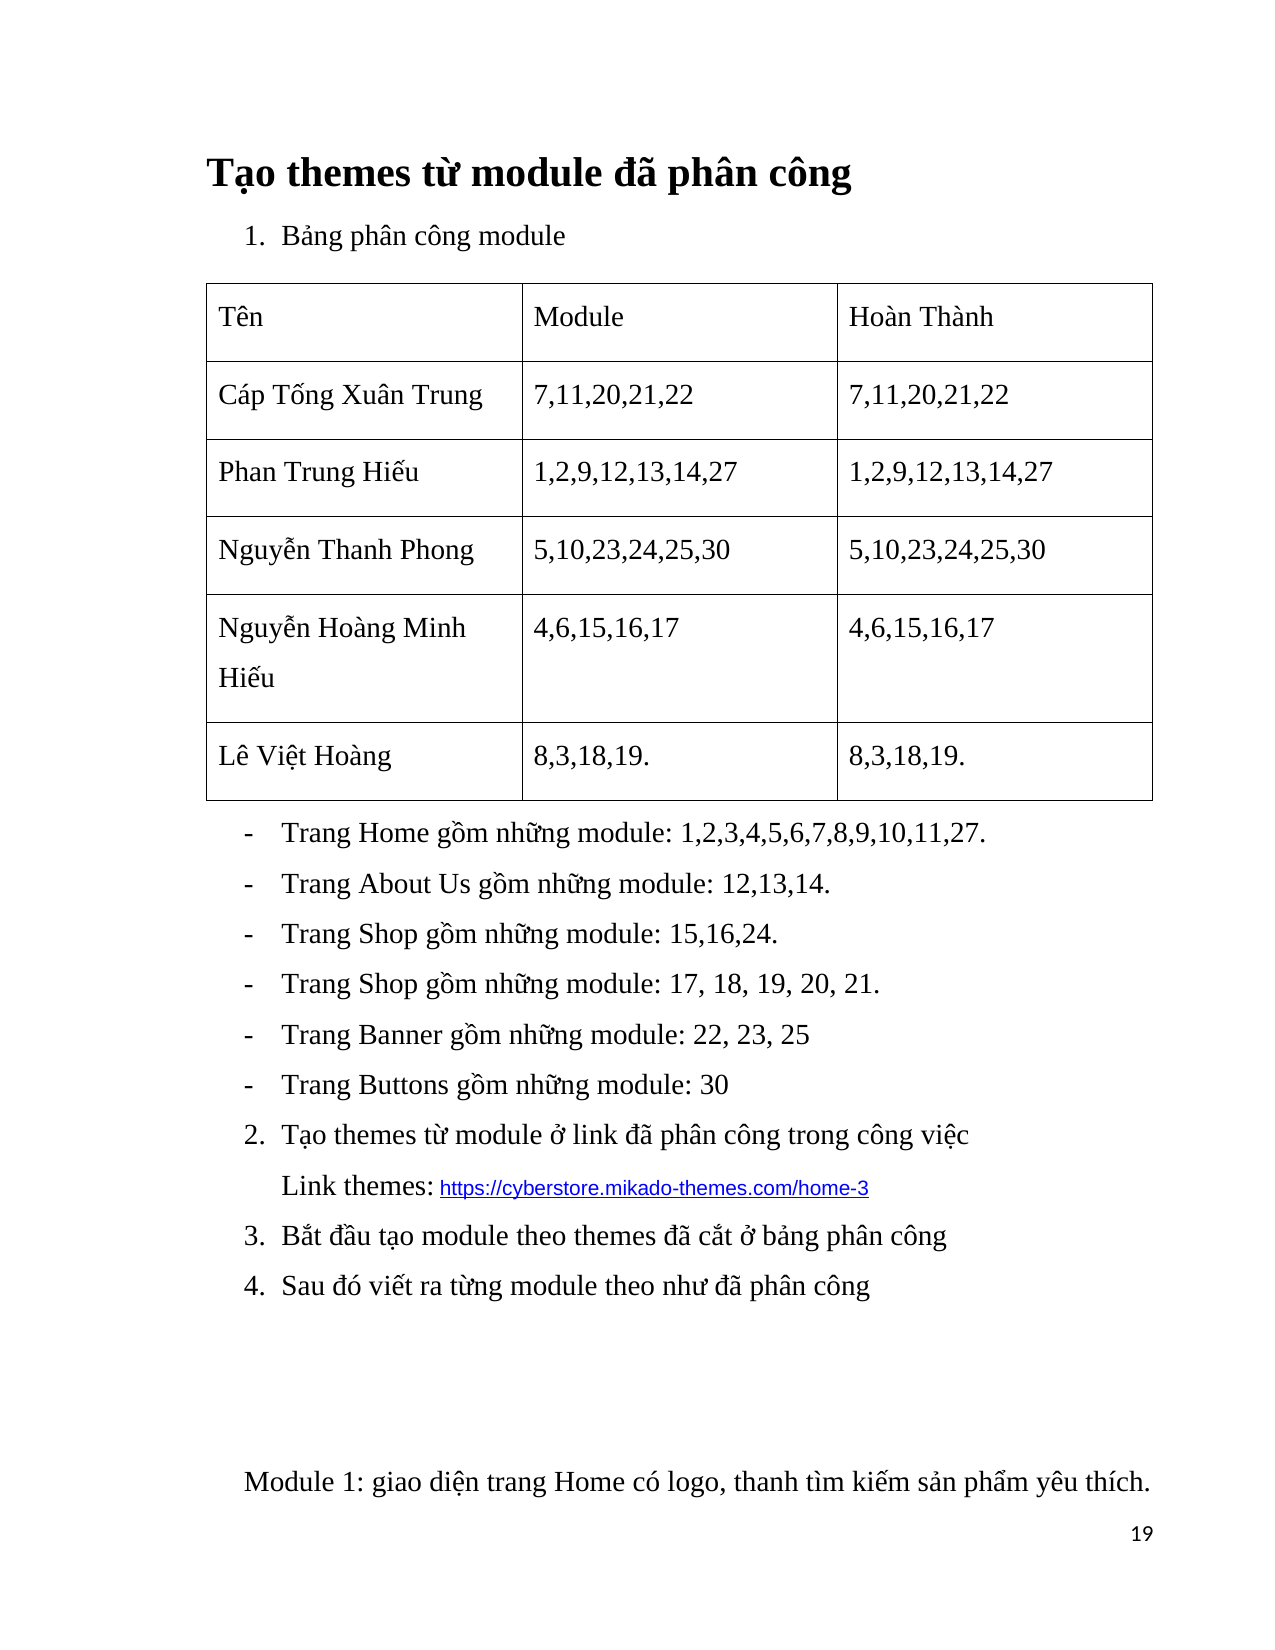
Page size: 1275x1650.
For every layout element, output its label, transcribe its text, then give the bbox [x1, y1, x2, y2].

table_header Module [523, 284, 837, 361]
list Sau đó viết ra từng module theo như đã phân công [244, 1268, 1153, 1302]
list Link themes: https://cyberstore.mikado-themes.com/home-3 [281, 1168, 1153, 1201]
table_cell 8,3,18,19. [838, 723, 1152, 799]
subtitle Tạo themes từ module đã phân công [206, 148, 1153, 196]
table_cell Lê Việt Hoàng [207, 723, 522, 799]
table_cell Nguyễn Hoàng Minh Hiếu [207, 595, 522, 722]
table_cell 4,6,15,16,17 [523, 595, 837, 722]
table_header Tên [207, 284, 522, 361]
table_cell 1,2,9,12,13,14,27 [523, 440, 837, 516]
table_cell Cáp Tống Xuân Trung [207, 362, 522, 438]
list Trang Buttons gồm những module: 30 [244, 1067, 1153, 1101]
table_cell 5,10,23,24,25,30 [523, 517, 837, 594]
list Trang About Us gồm những module: 12,13,14. [244, 866, 1153, 899]
table_cell 1,2,9,12,13,14,27 [838, 440, 1152, 516]
table_header Hoàn Thành [838, 284, 1152, 361]
table_cell 7,11,20,21,22 [523, 362, 837, 438]
list Trang Shop gồm những module: 15,16,24. [244, 916, 1153, 950]
list Bắt đầu tạo module theo themes đã cắt ở bảng phân công [244, 1218, 1153, 1252]
list Tạo themes từ module ở link đã phân công trong công việc [244, 1117, 1153, 1151]
list Trang Shop gồm những module: 17, 18, 19, 20, 21. [244, 967, 1153, 1000]
list Trang Banner gồm những module: 22, 23, 25 [244, 1017, 1153, 1050]
table_cell Phan Trung Hiếu [207, 440, 522, 516]
table_cell Nguyễn Thanh Phong [207, 517, 522, 594]
table_cell 8,3,18,19. [523, 723, 837, 799]
list Bảng phân công module [244, 218, 1153, 251]
text Module 1: giao diện trang Home có logo, thanh tìm kiếm sản phẩm yêu thích. [244, 1464, 1153, 1498]
table_cell 7,11,20,21,22 [838, 362, 1152, 438]
table_cell 5,10,23,24,25,30 [838, 517, 1152, 594]
list Trang Home gồm những module: 1,2,3,4,5,6,7,8,9,10,11,27. [244, 816, 1153, 849]
table_cell 4,6,15,16,17 [838, 595, 1152, 722]
